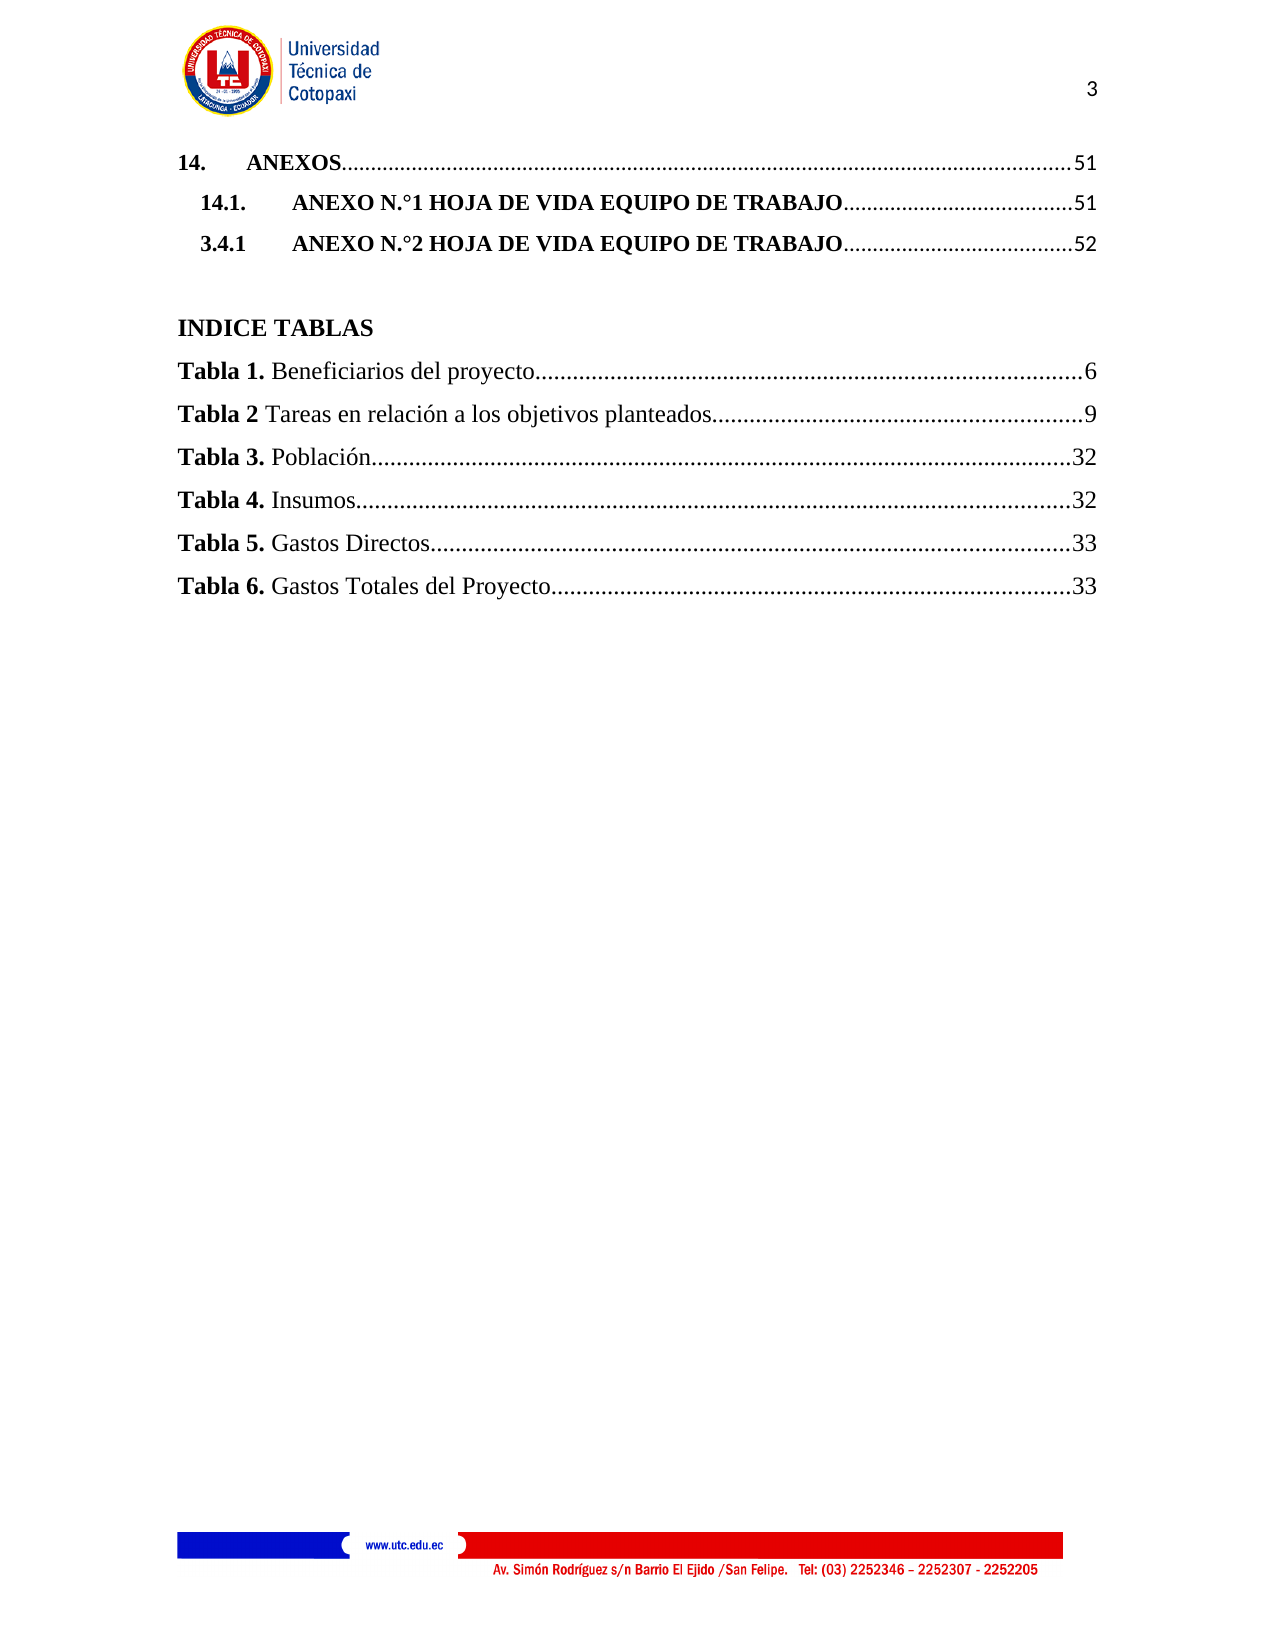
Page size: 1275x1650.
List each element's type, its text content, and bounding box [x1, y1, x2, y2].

text Tabla 2 Tareas en relación a los objetivos planteados 9 [177, 399, 1098, 428]
picture [177, 22, 387, 122]
text INDICE TABLAS [177, 313, 1098, 341]
text Tabla 1. Beneficiarios del proyecto 6 [177, 356, 1098, 384]
text Tabla 3. Población 32 [177, 442, 1098, 471]
text Tabla 5. Gastos Directos 33 [177, 528, 1098, 557]
text Tabla 4. Insumos 32 [177, 485, 1098, 514]
picture [177, 1532, 1063, 1577]
text Tabla 6. Gastos Totales del Proyecto 33 [177, 571, 1098, 600]
